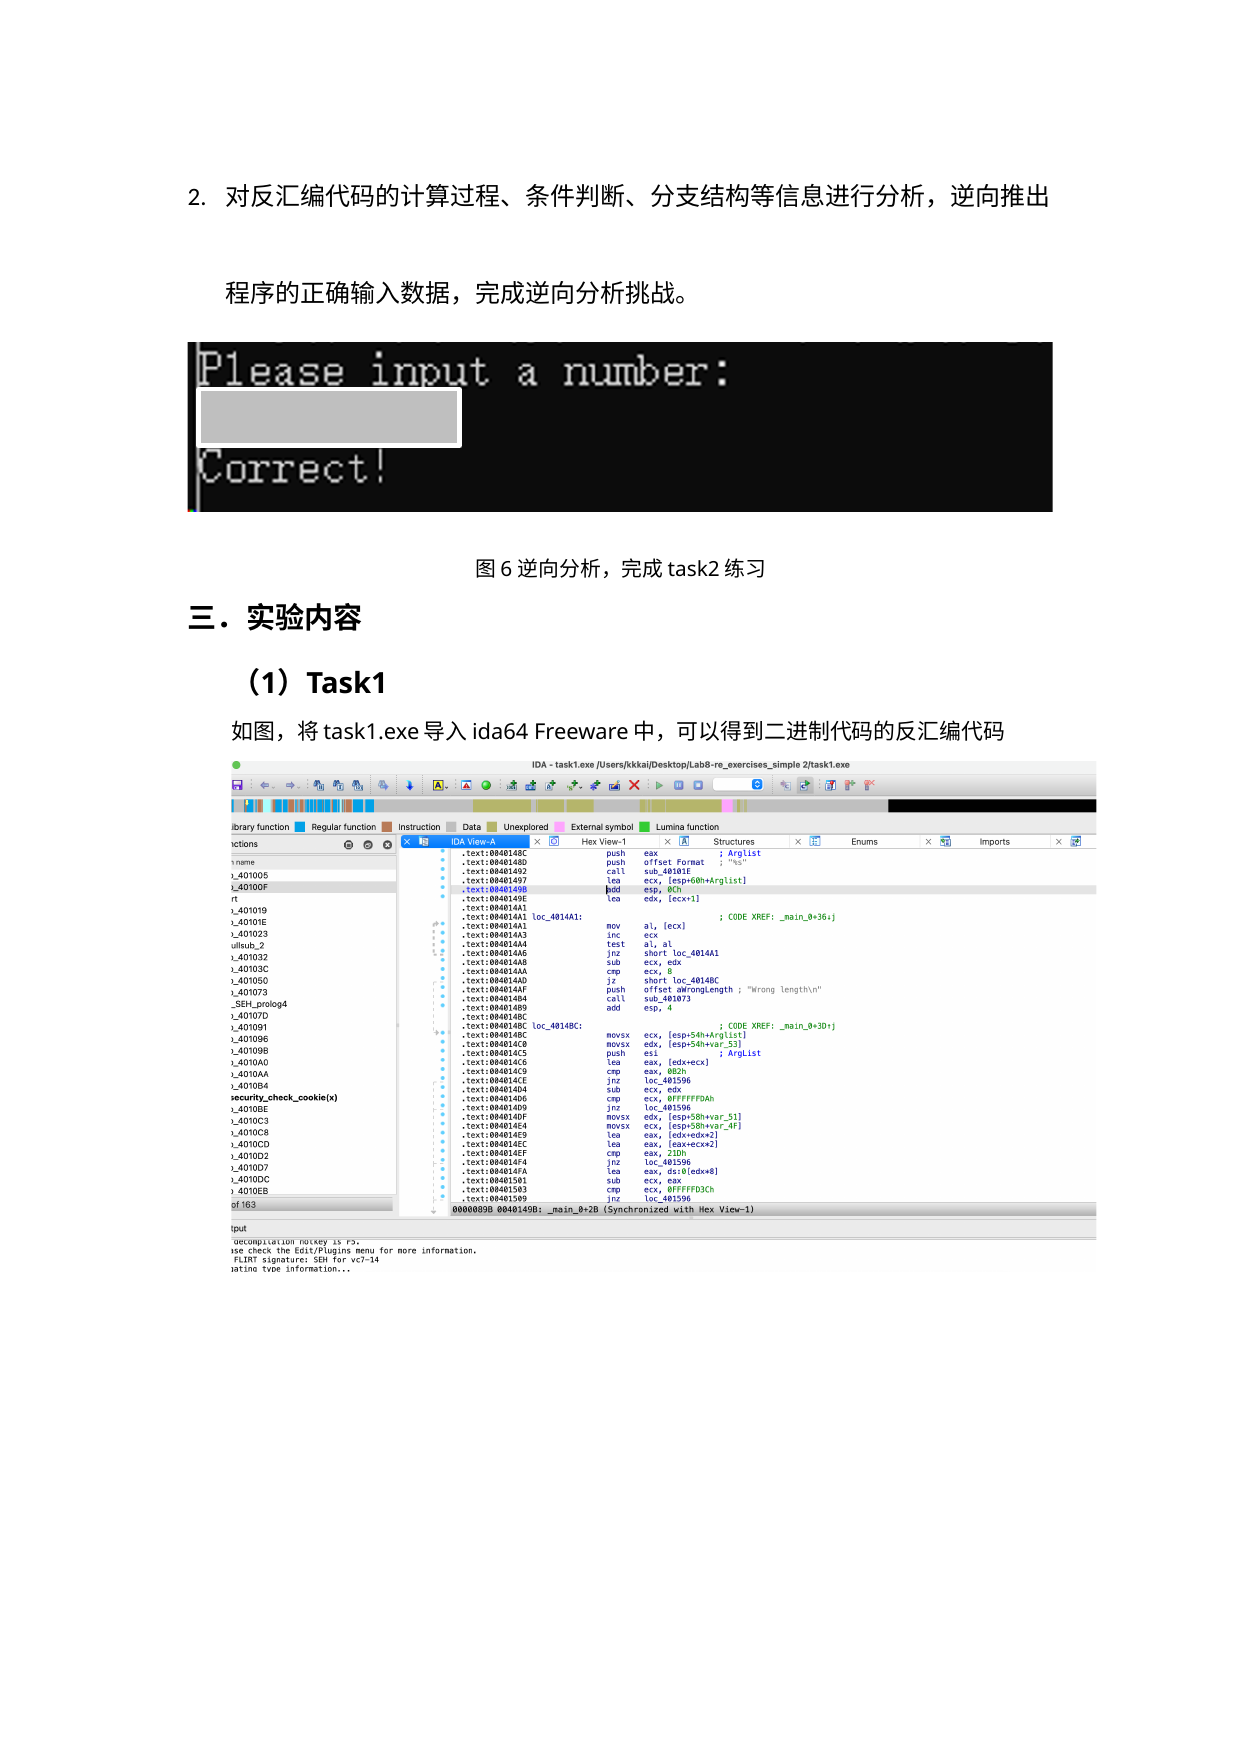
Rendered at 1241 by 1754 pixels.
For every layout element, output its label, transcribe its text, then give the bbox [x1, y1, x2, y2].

picture [187, 342, 1053, 512]
text （1）Task1 [231, 648, 1053, 713]
picture [231, 761, 1097, 1272]
text 如图，将task1.exe导入ida64 Freeware中，可以得到二进制代码的反汇编代码 [231, 713, 1053, 746]
list 实验内容 [187, 583, 1053, 648]
text 图 6 逆向分析，完成task2练习 [187, 551, 1053, 583]
list 对反汇编代码的计算过程、条件判断、分支结构等信息进行分析，逆向推出程序的正确输入数据，完成逆向分析挑战。 [187, 162, 1053, 324]
